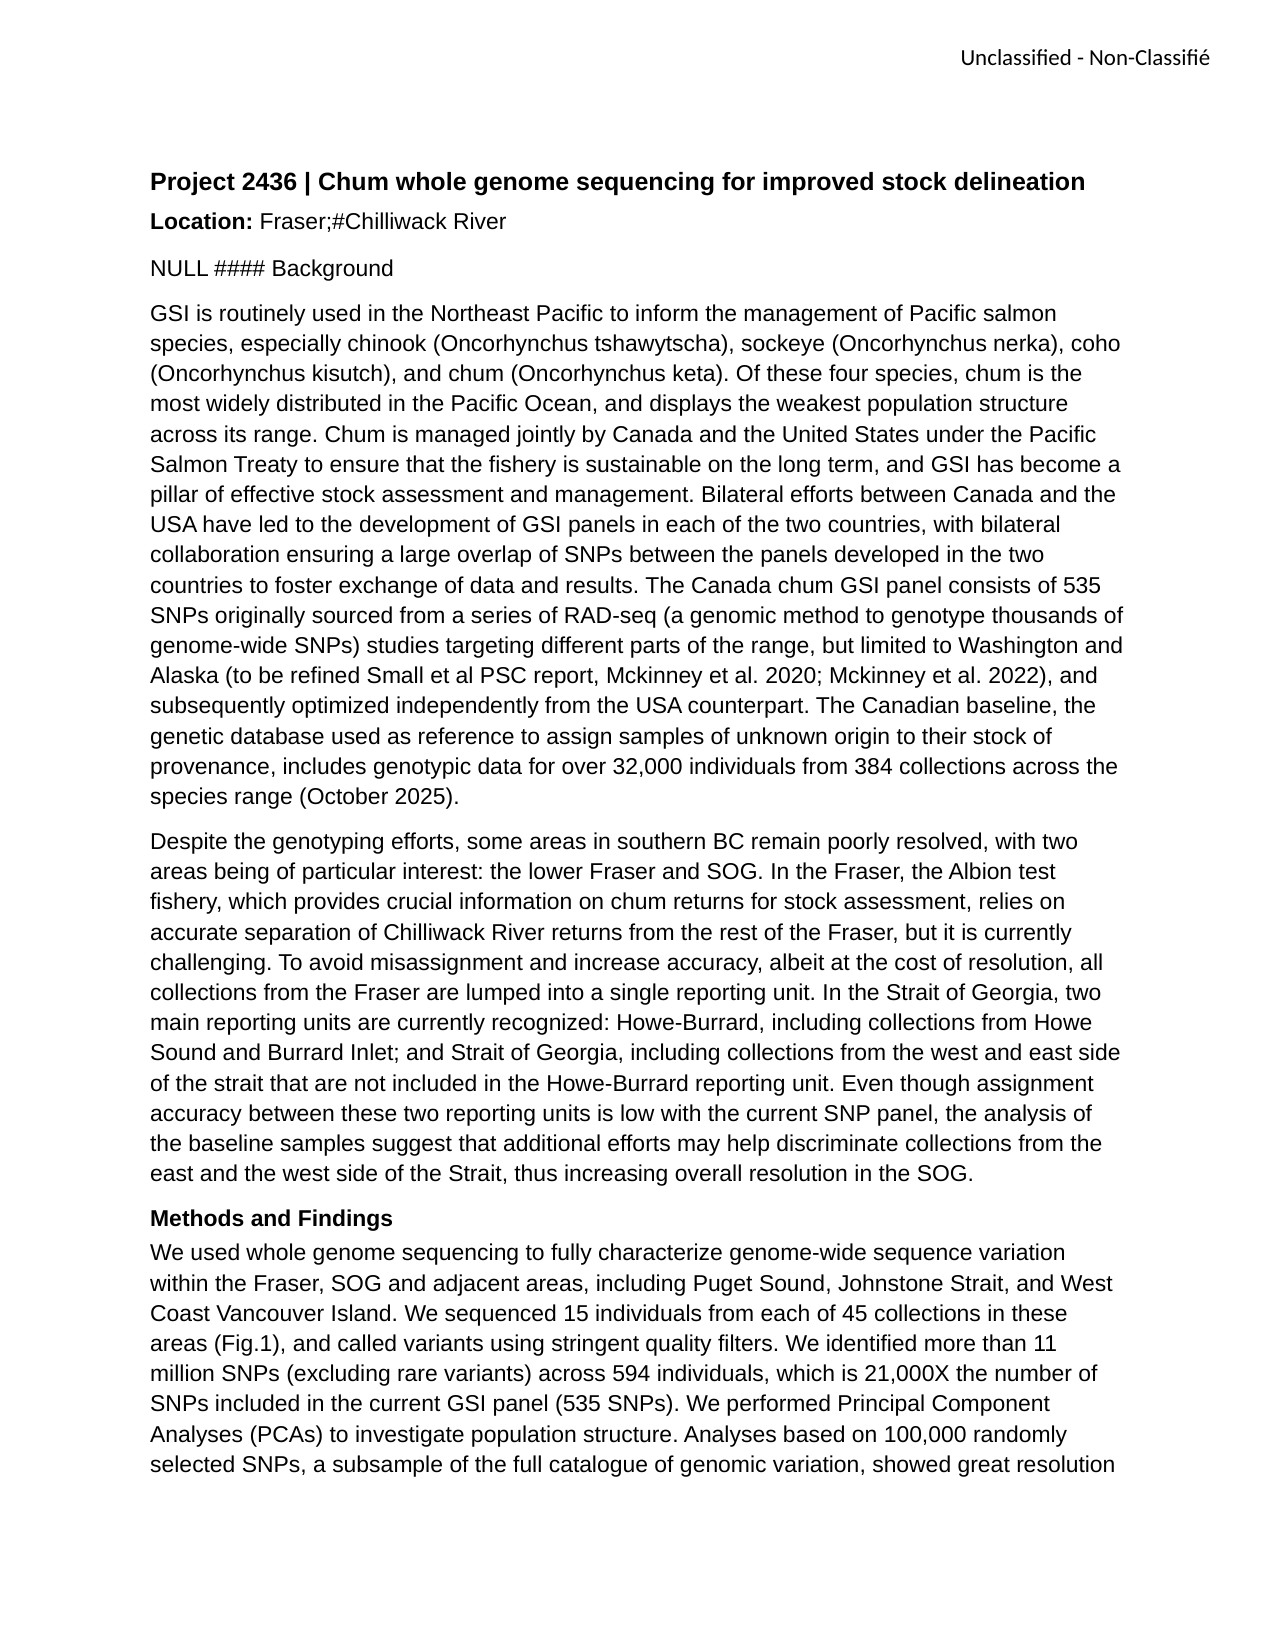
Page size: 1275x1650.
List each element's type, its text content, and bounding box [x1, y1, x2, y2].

text GSI is routinely used in the Northeast Pacific to inform the management of Pacific salmon species, especially chinook (Oncorhynchus tshawytscha), sockeye (Oncorhynchus nerka), coho (Oncorhynchus kisutch), and chum (Oncorhynchus keta). Of these four species, chum is the most widely distributed in the Pacific Ocean, and displays the weakest population structure across its range. Chum is managed jointly by Canada and the United States under the Pacific Salmon Treaty to ensure that the fishery is sustainable on the long term, and GSI has become a pillar of effective stock assessment and management. Bilateral efforts between Canada and the USA have led to the development of GSI panels in each of the two countries, with bilateral collaboration ensuring a large overlap of SNPs between the panels developed in the two countries to foster exchange of data and results. The Canada chum GSI panel consists of 535 SNPs originally sourced from a series of RAD-seq (a genomic method to genotype thousands of genome-wide SNPs) studies targeting different parts of the range, but limited to Washington and Alaska (to be refined Small et al PSC report, Mckinney et al. 2020; Mckinney et al. 2022), and subsequently optimized independently from the USA counterpart. The Canadian baseline, the genetic database used as reference to assign samples of unknown origin to their stock of provenance, includes genotypic data for over 32,000 individuals from 384 collections across the species range (October 2025). [150, 300, 1125, 809]
text NULL #### Background [150, 255, 1125, 281]
subtitle Methods and Findings [150, 1205, 1125, 1231]
text Despite the genotyping efforts, some areas in southern BC remain poorly resolved, with two areas being of particular interest: the lower Fraser and SOG. In the Fraser, the Albion test fishery, which provides crucial information on chum returns for stock assessment, relies on accurate separation of Chilliwack River returns from the rest of the Fraser, but it is currently challenging. To avoid misassignment and increase accuracy, albeit at the cost of resolution, all collections from the Fraser are lumped into a single reporting unit. In the Strait of Georgia, two main reporting units are currently recognized: Howe-Burrard, including collections from Howe Sound and Burrard Inlet; and Strait of Georgia, including collections from the west and east side of the strait that are not included in the Howe-Burrard reporting unit. Even though assignment accuracy between these two reporting units is low with the current SNP panel, the analysis of the baseline samples suggest that additional efforts may help discriminate collections from the east and the west side of the Strait, thus increasing overall resolution in the SOG. [150, 828, 1125, 1186]
subtitle Project 2436 | Chum whole genome sequencing for improved stock delineation [150, 167, 1125, 195]
